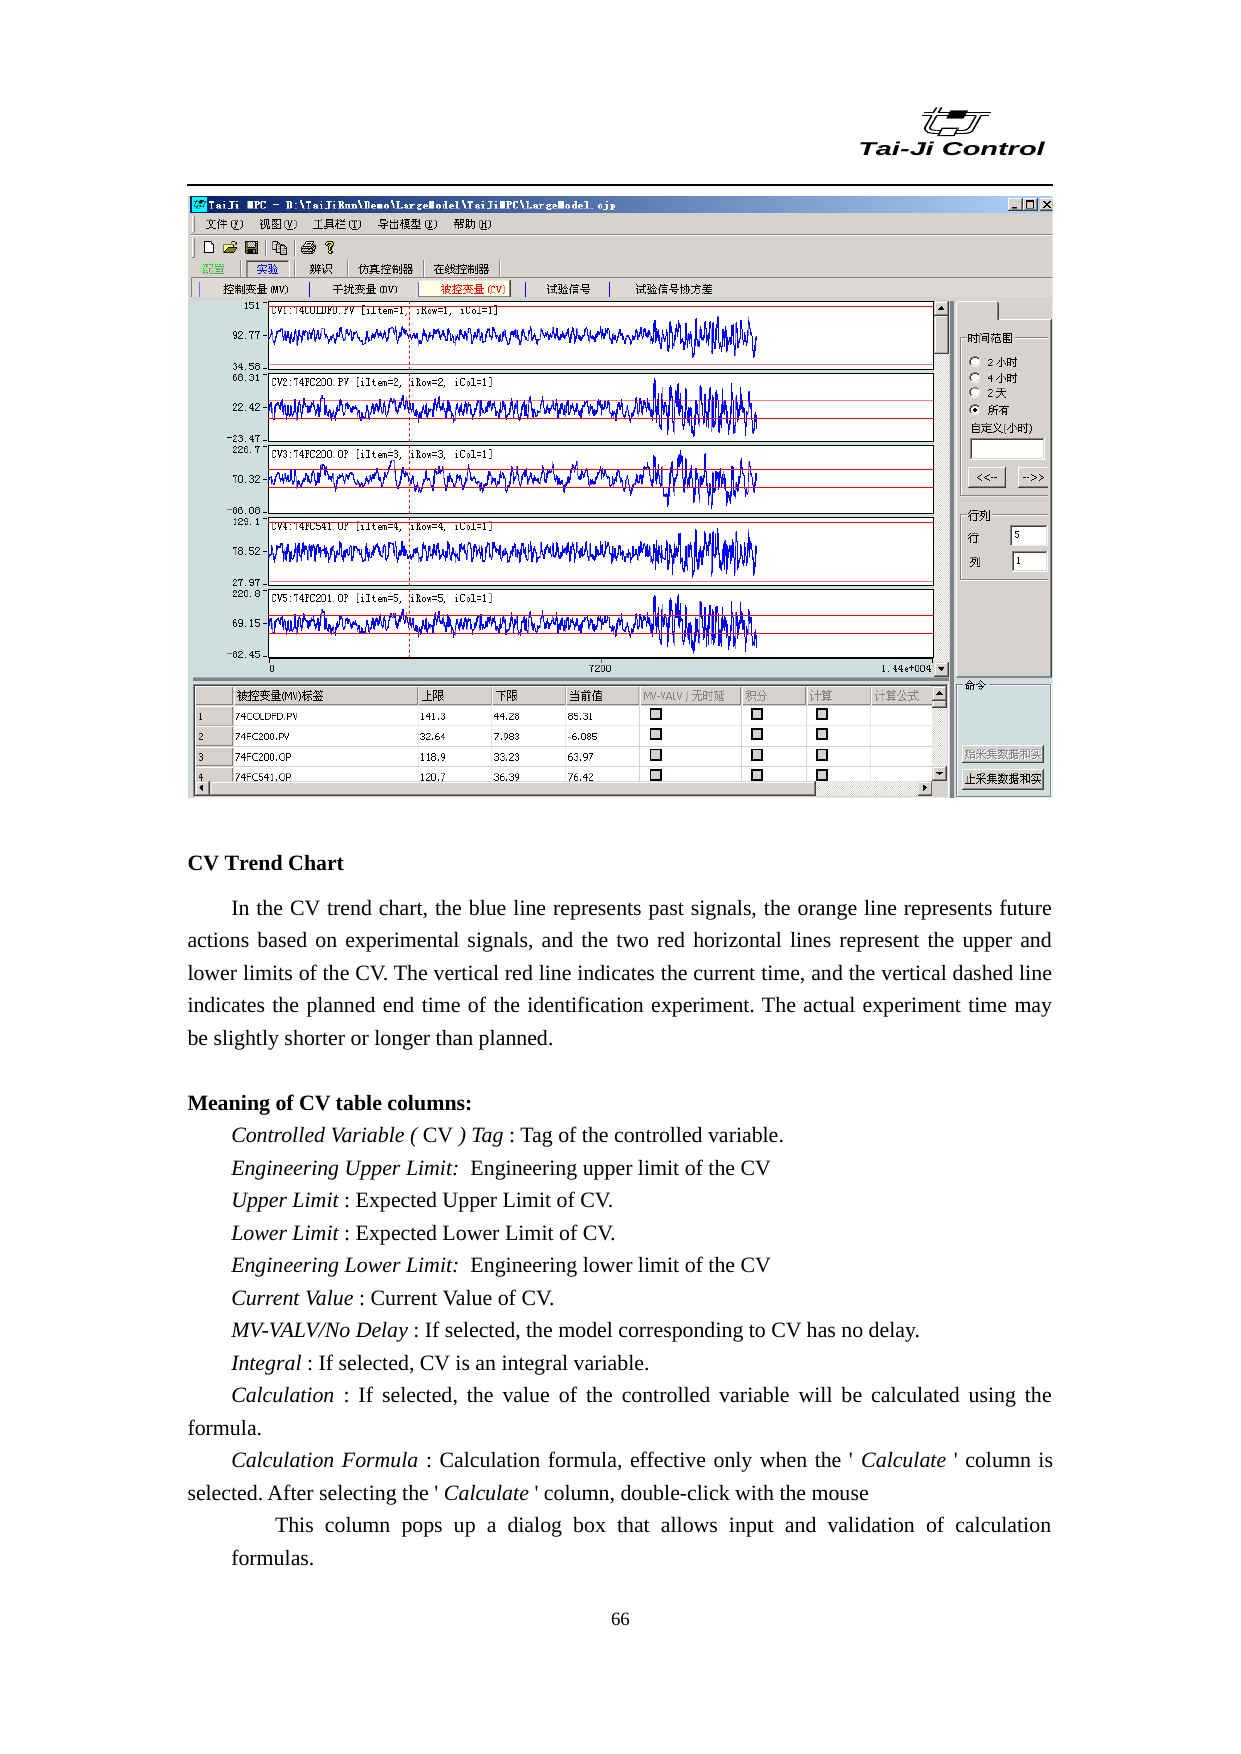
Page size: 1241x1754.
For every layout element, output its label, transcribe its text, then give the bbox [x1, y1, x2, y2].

text Engineering Upper Limit: Engineering upper limit of the CV [187, 1151, 1053, 1184]
text In the CV trend chart, the blue line represents past signals, the orange line represents future actions based on experimental signals, and the two red horizontal lines represent the upper and lower limits of the CV. The vertical red line indicates the current time, and the vertical dashed line indicates the planned end time of the identification experiment. The actual experiment time may be slightly shorter or longer than planned. [187, 891, 1053, 1054]
text This column pops up a dialog box that allows input and validation of calculation formulas. [231, 1509, 1053, 1574]
text Current Value : Current Value of CV. [187, 1281, 1053, 1314]
text Integral : If selected, CV is an integral variable. [187, 1346, 1053, 1379]
text Calculation : If selected, the value of the controlled variable will be calculated using the formula. [187, 1379, 1053, 1444]
text Meaning of CV table columns: [187, 1086, 1053, 1119]
text MV-VALV/No Delay : If selected, the model corresponding to CV has no delay. [187, 1314, 1053, 1346]
text Engineering Lower Limit: Engineering lower limit of the CV [187, 1249, 1053, 1281]
picture [187, 196, 1053, 798]
text CV Trend Chart [187, 846, 1053, 879]
text Lower Limit : Expected Lower Limit of CV. [187, 1216, 1053, 1249]
text Controlled Variable ( CV ) Tag : Tag of the controlled variable. [187, 1119, 1053, 1151]
text Calculation Formula : Calculation formula, effective only when the ' Calculate ' column is selected. After selecting the ' Calculate ' column, double-click with the mouse [187, 1444, 1053, 1509]
text Upper Limit : Expected Upper Limit of CV. [187, 1184, 1053, 1216]
